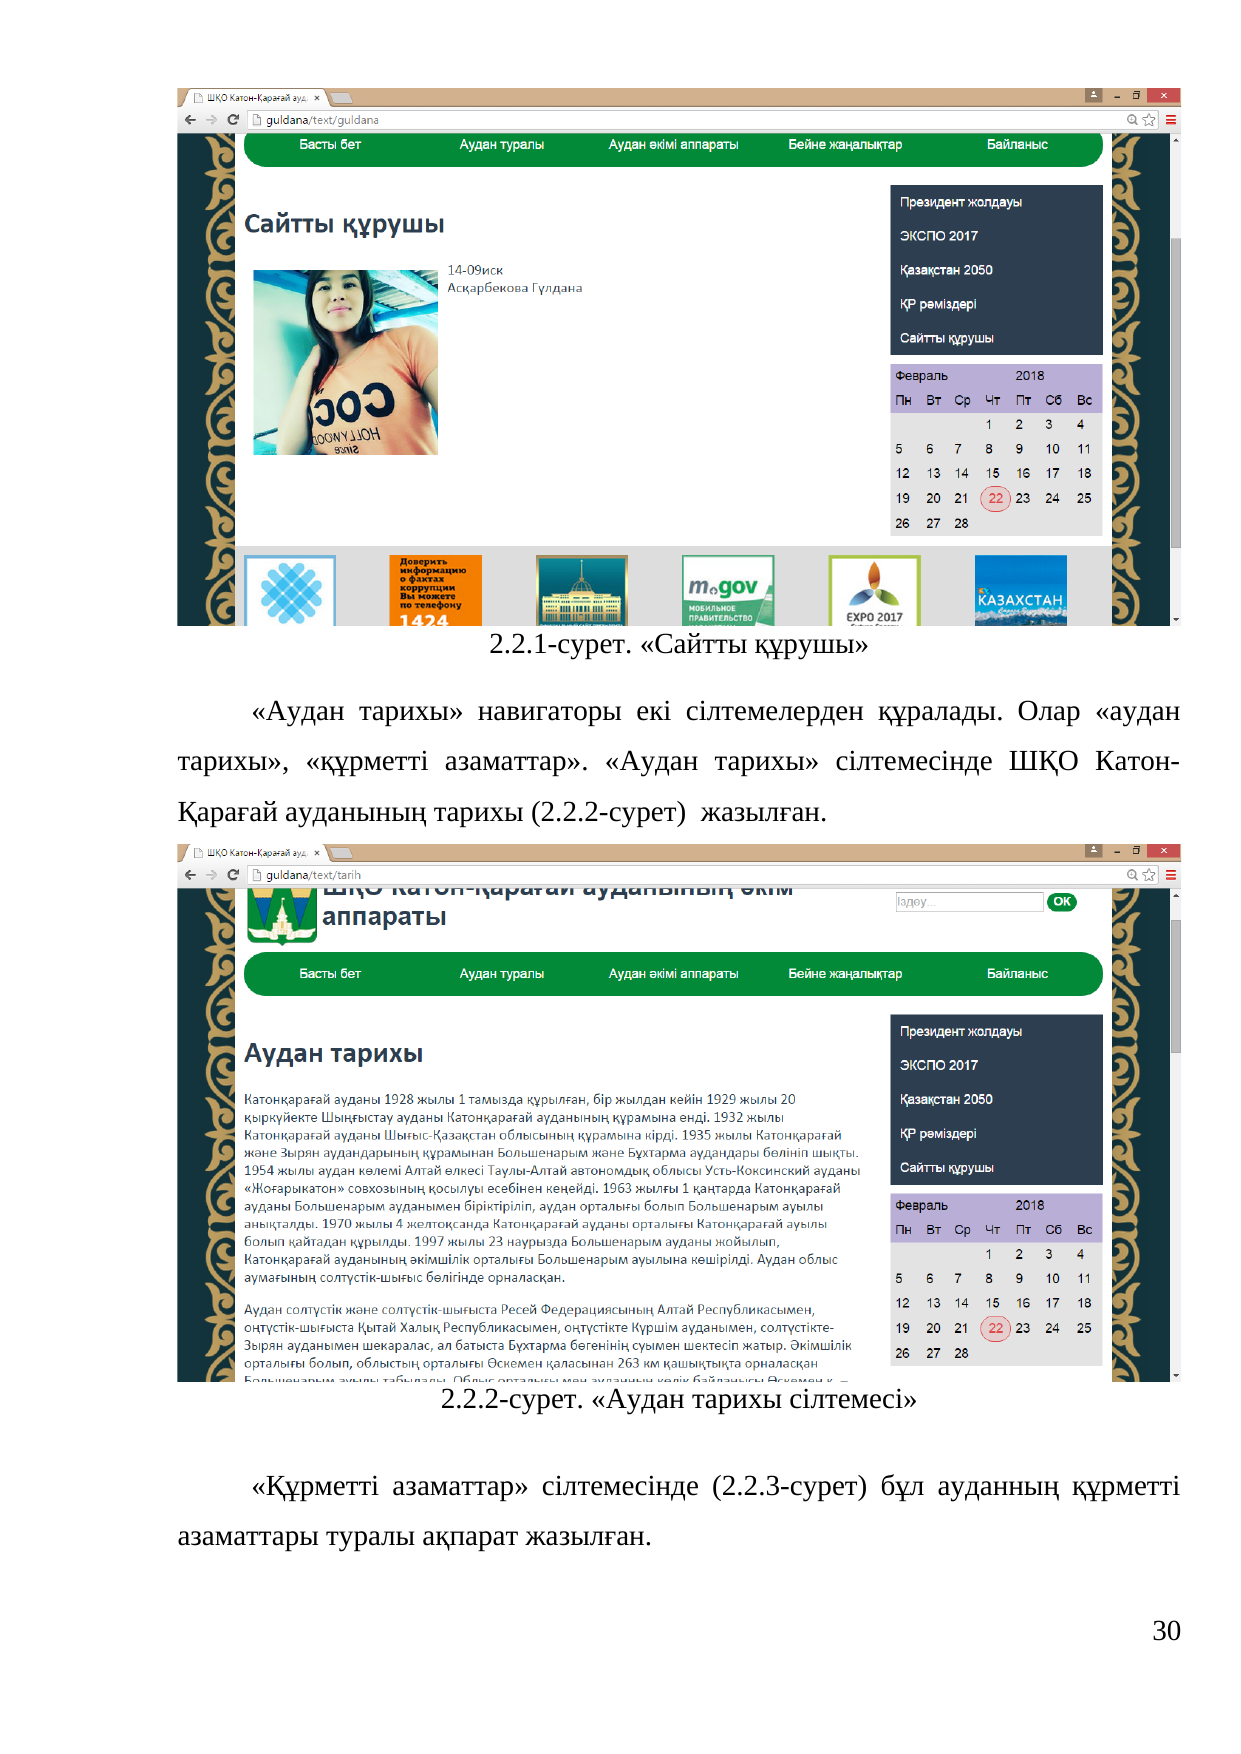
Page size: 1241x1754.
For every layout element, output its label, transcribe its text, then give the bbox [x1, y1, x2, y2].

text «Аудан тарихы» навигаторы екі сілтемелерден құралады. Олар «аудан тарихы», «құрметті азаматтар». «Аудан тарихы» сілтемесінде ШҚО Катон-Қарағай ауданының тарихы (2.2.2-сурет) жазылған. [177, 693, 1181, 827]
text «Құрметті азаматтар» сілтемесінде (2.2.3-сурет) бұл ауданның құрметті азаматтары туралы ақпарат жазылған. [177, 1468, 1181, 1552]
text 2.2.2-сурет. «Аудан тарихы сілтемесі» [177, 1382, 1181, 1415]
picture [177, 88, 1182, 626]
text 2.2.1-сурет. «Сайтты құрушы» [177, 626, 1181, 659]
picture [177, 844, 1182, 1382]
